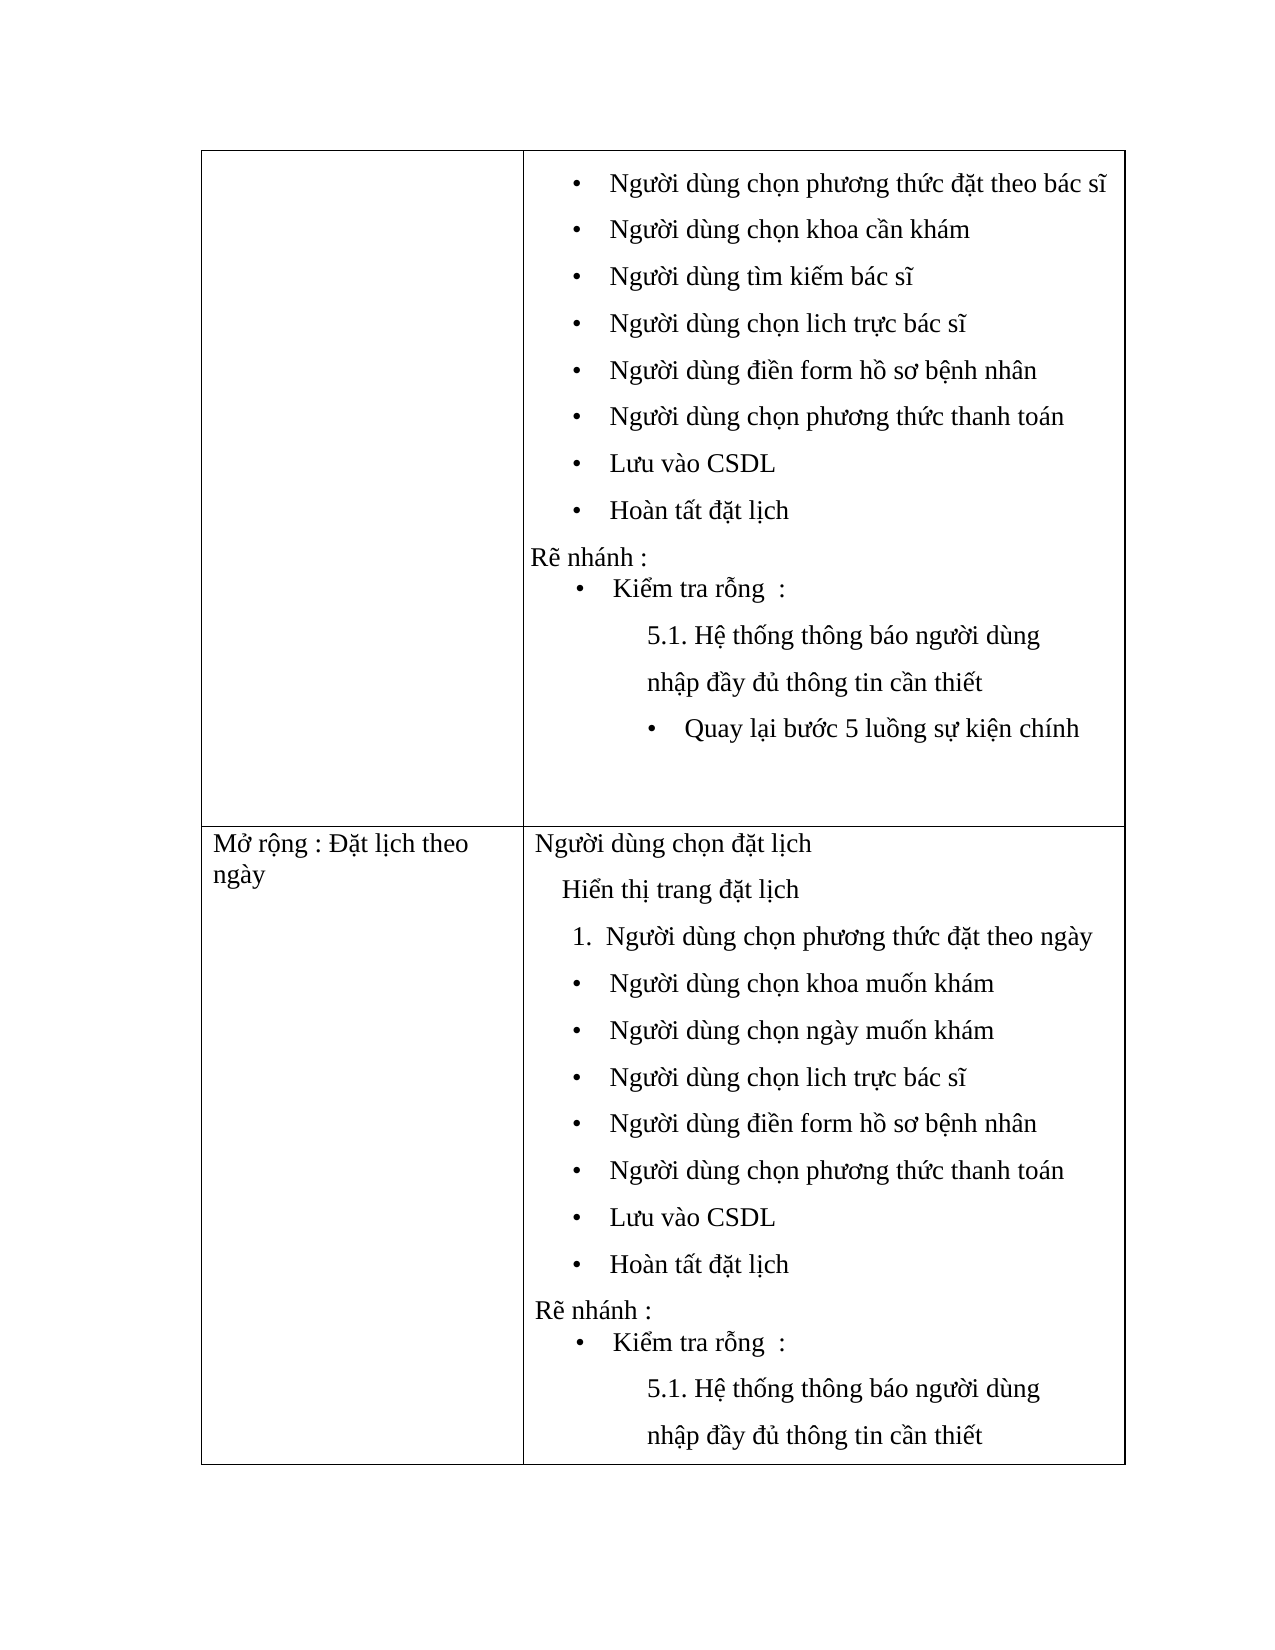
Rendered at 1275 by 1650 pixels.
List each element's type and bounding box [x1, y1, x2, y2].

table_cell [524, 827, 1124, 1463]
table_cell [202, 827, 523, 1463]
table_cell [202, 151, 523, 826]
table_cell [524, 151, 1124, 826]
